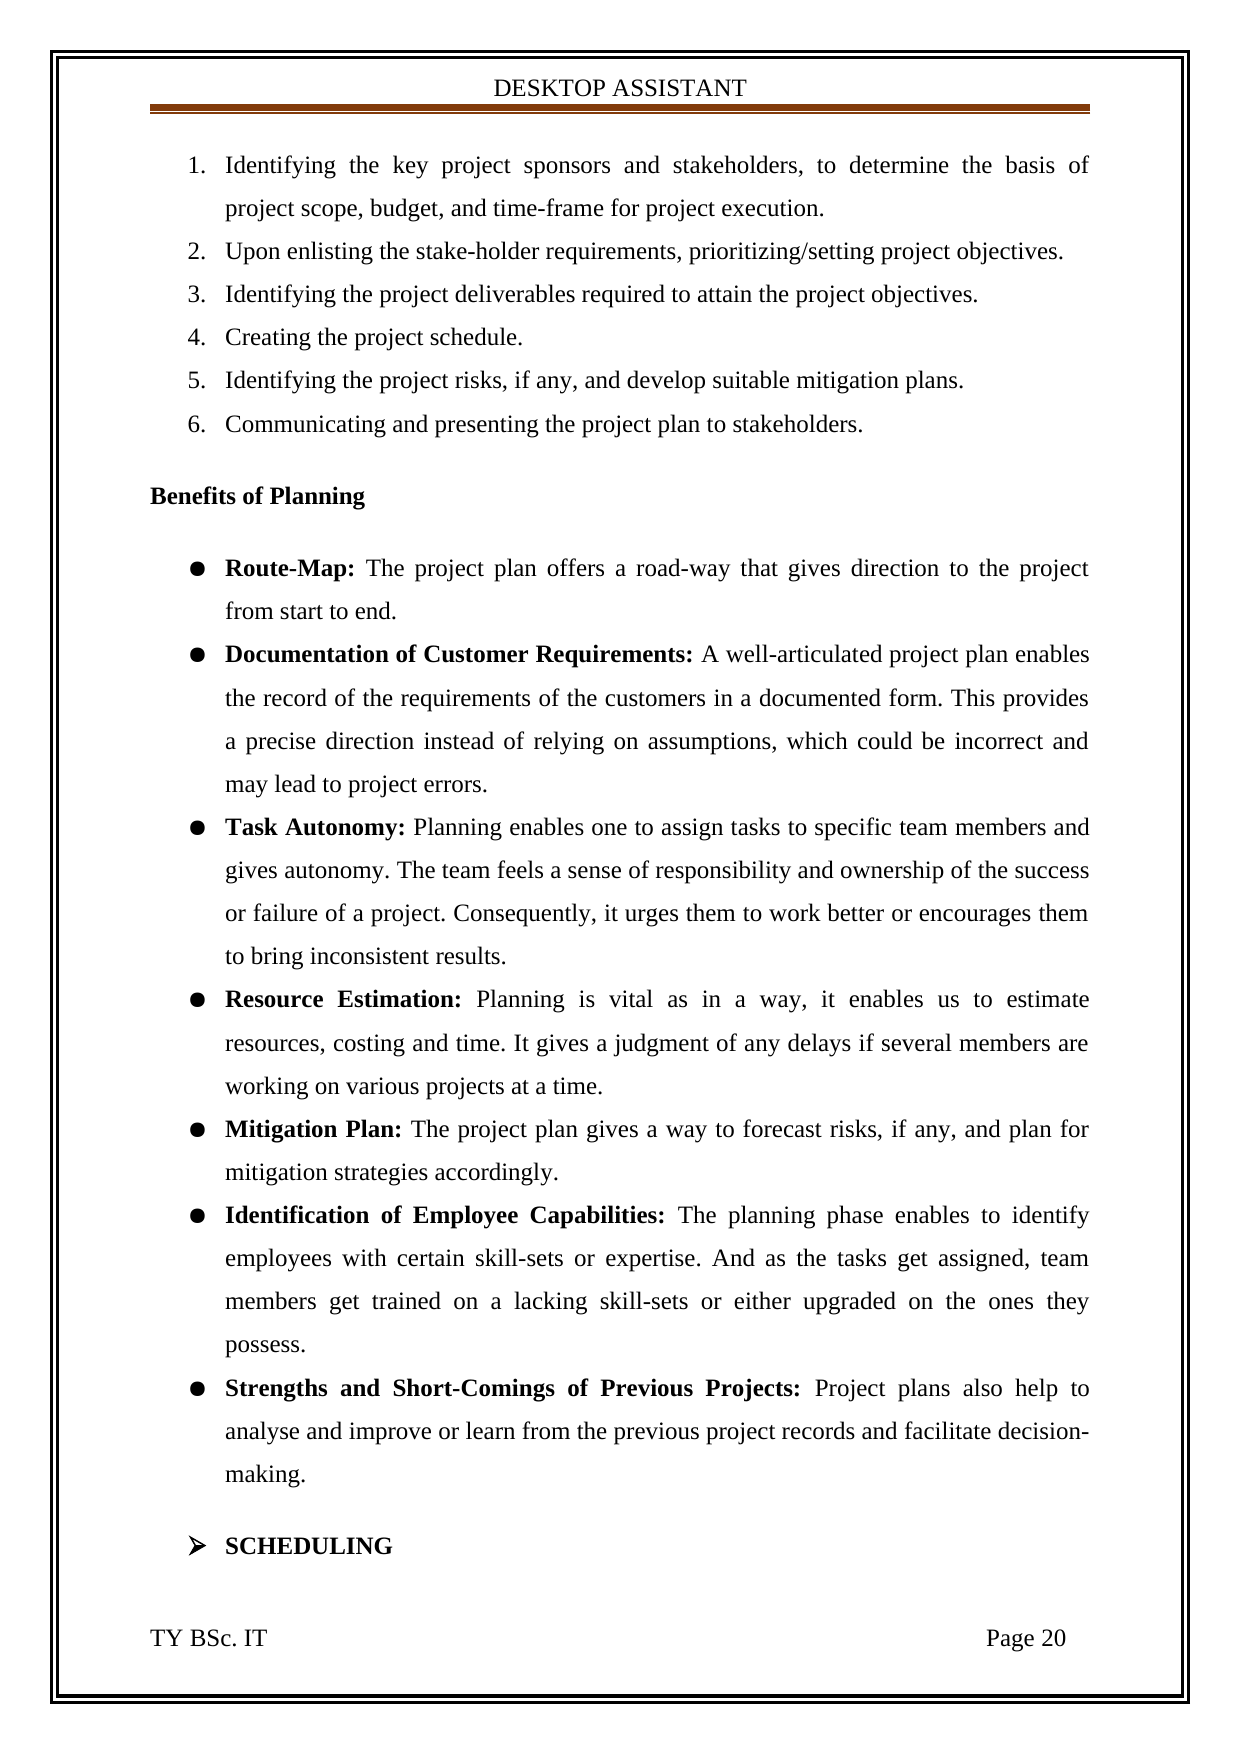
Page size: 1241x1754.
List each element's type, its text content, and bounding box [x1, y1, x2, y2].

list Identifying the project deliverables required to attain the project objectives. [187, 279, 1090, 308]
list Route-Map: The project plan offers a road-way that gives direction to the project from start to end. [187, 553, 1090, 625]
list Mitigation Plan: The project plan gives a way to forecast risks, if any, and plan for mitigation strategies accordingly. [187, 1114, 1090, 1186]
list Strengths and Short-Comings of Previous Projects: Project plans also help to analyse and improve or learn from the previous project records and facilitate decision-making. [187, 1373, 1090, 1488]
list Creating the project schedule. [187, 322, 1090, 351]
list Documentation of Customer Requirements: A well-articulated project plan enables the record of the requirements of the customers in a documented form. This provides a precise direction instead of relying on assumptions, which could be incorrect and may lead to project errors. [187, 639, 1090, 798]
list Upon enlisting the stake-holder requirements, prioritizing/setting project objectives. [187, 236, 1090, 265]
list Communicating and presenting the project plan to stakeholders. [187, 409, 1090, 437]
subtitle Benefits of Planning [150, 481, 1090, 510]
list SCHEDULING [187, 1531, 1090, 1560]
list Resource Estimation: Planning is vital as in a way, it enables us to estimate resources, costing and time. It gives a judgment of any delays if several members are working on various projects at a time. [187, 984, 1090, 1099]
list Task Autonomy: Planning enables one to assign tasks to specific team members and gives autonomy. The team feels a sense of responsibility and ownership of the success or failure of a project. Consequently, it urges them to work better or encourages them to bring inconsistent results. [187, 812, 1090, 970]
list Identifying the key project sponsors and stakeholders, to determine the basis of project scope, budget, and time-frame for project execution. [187, 150, 1090, 222]
list Identification of Employee Capabilities: The planning phase enables to identify employees with certain skill-sets or expertise. And as the tasks get assigned, team members get trained on a lacking skill-sets or either upgraded on the ones they possess. [187, 1200, 1090, 1358]
list Identifying the project risks, if any, and develop suitable mitigation plans. [187, 366, 1090, 394]
